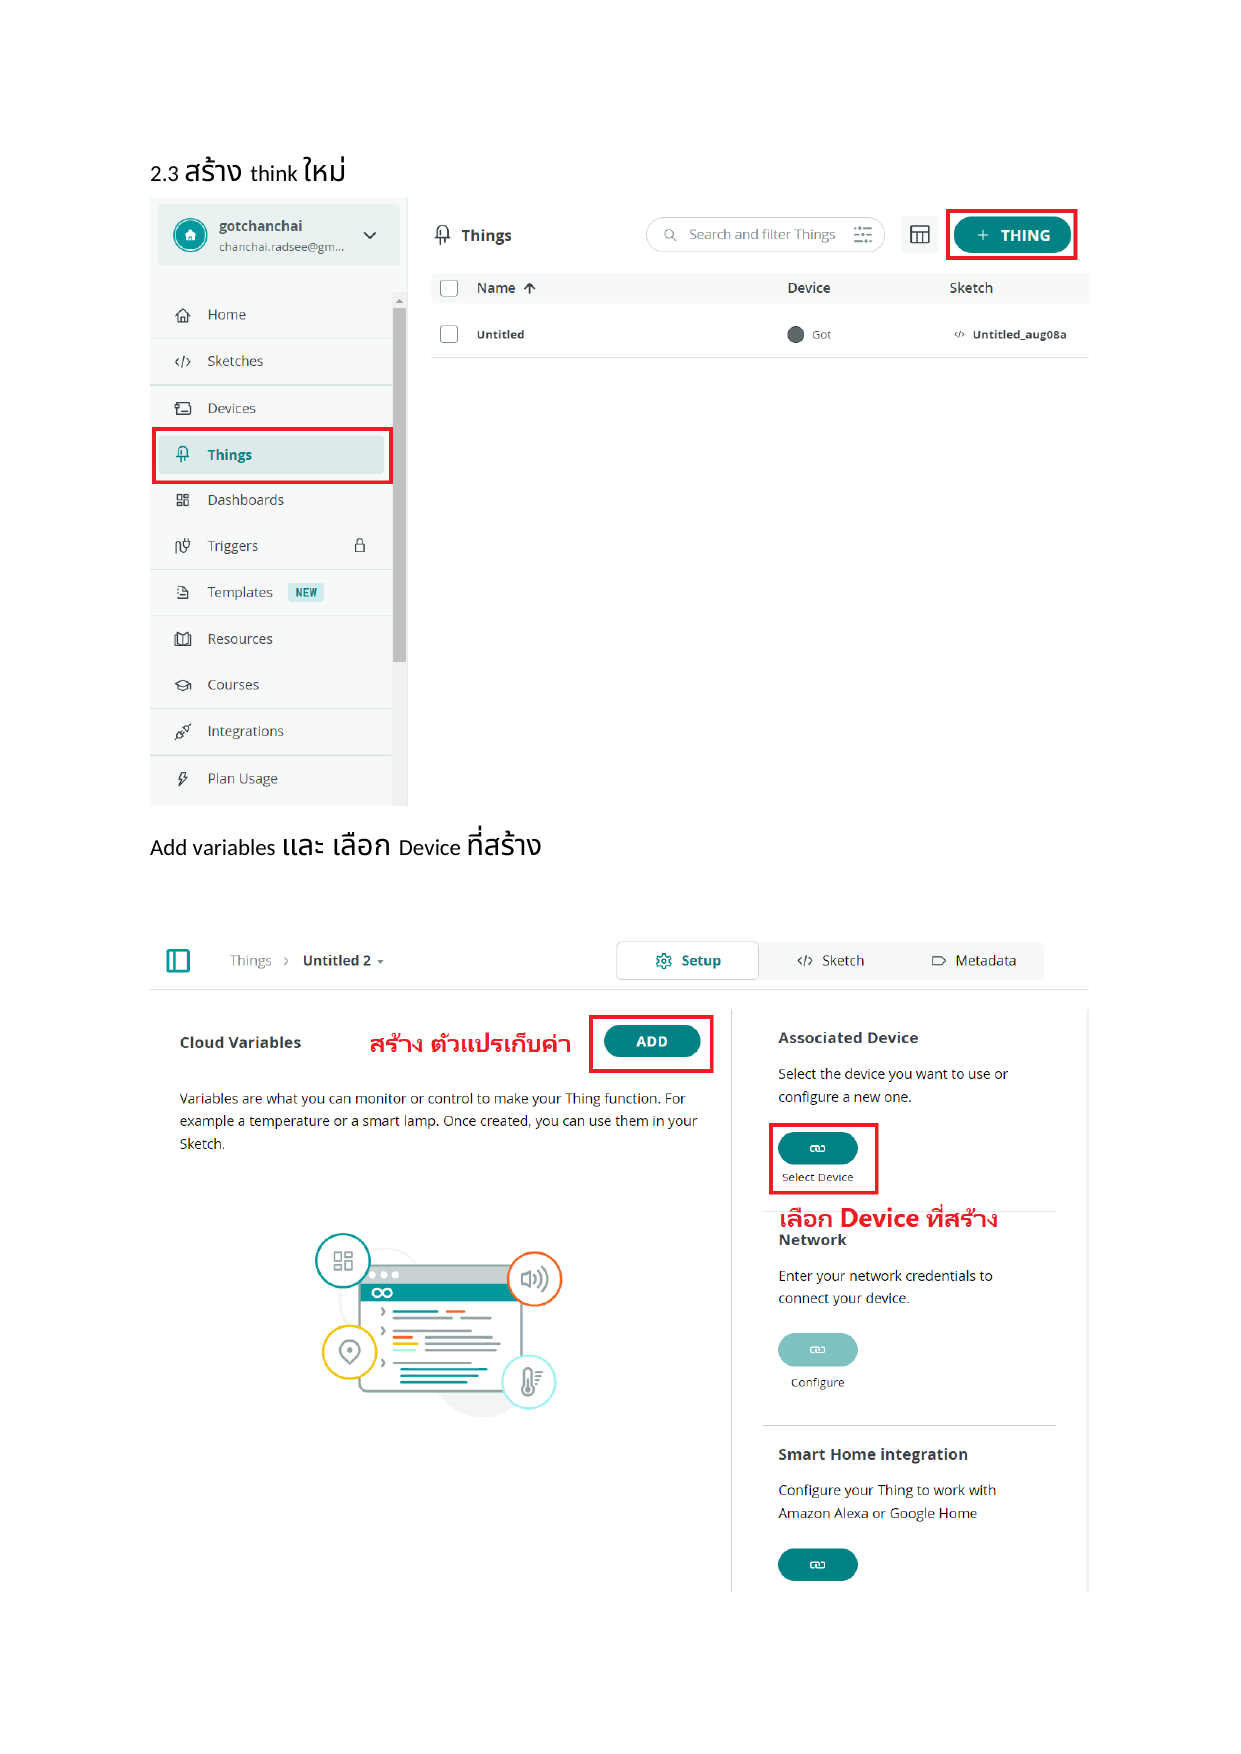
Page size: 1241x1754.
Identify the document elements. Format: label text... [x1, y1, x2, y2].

text Add variables และ เลือก Device ที่สร้าง [150, 824, 1090, 868]
picture [150, 935, 1089, 1592]
picture [150, 197, 1089, 806]
